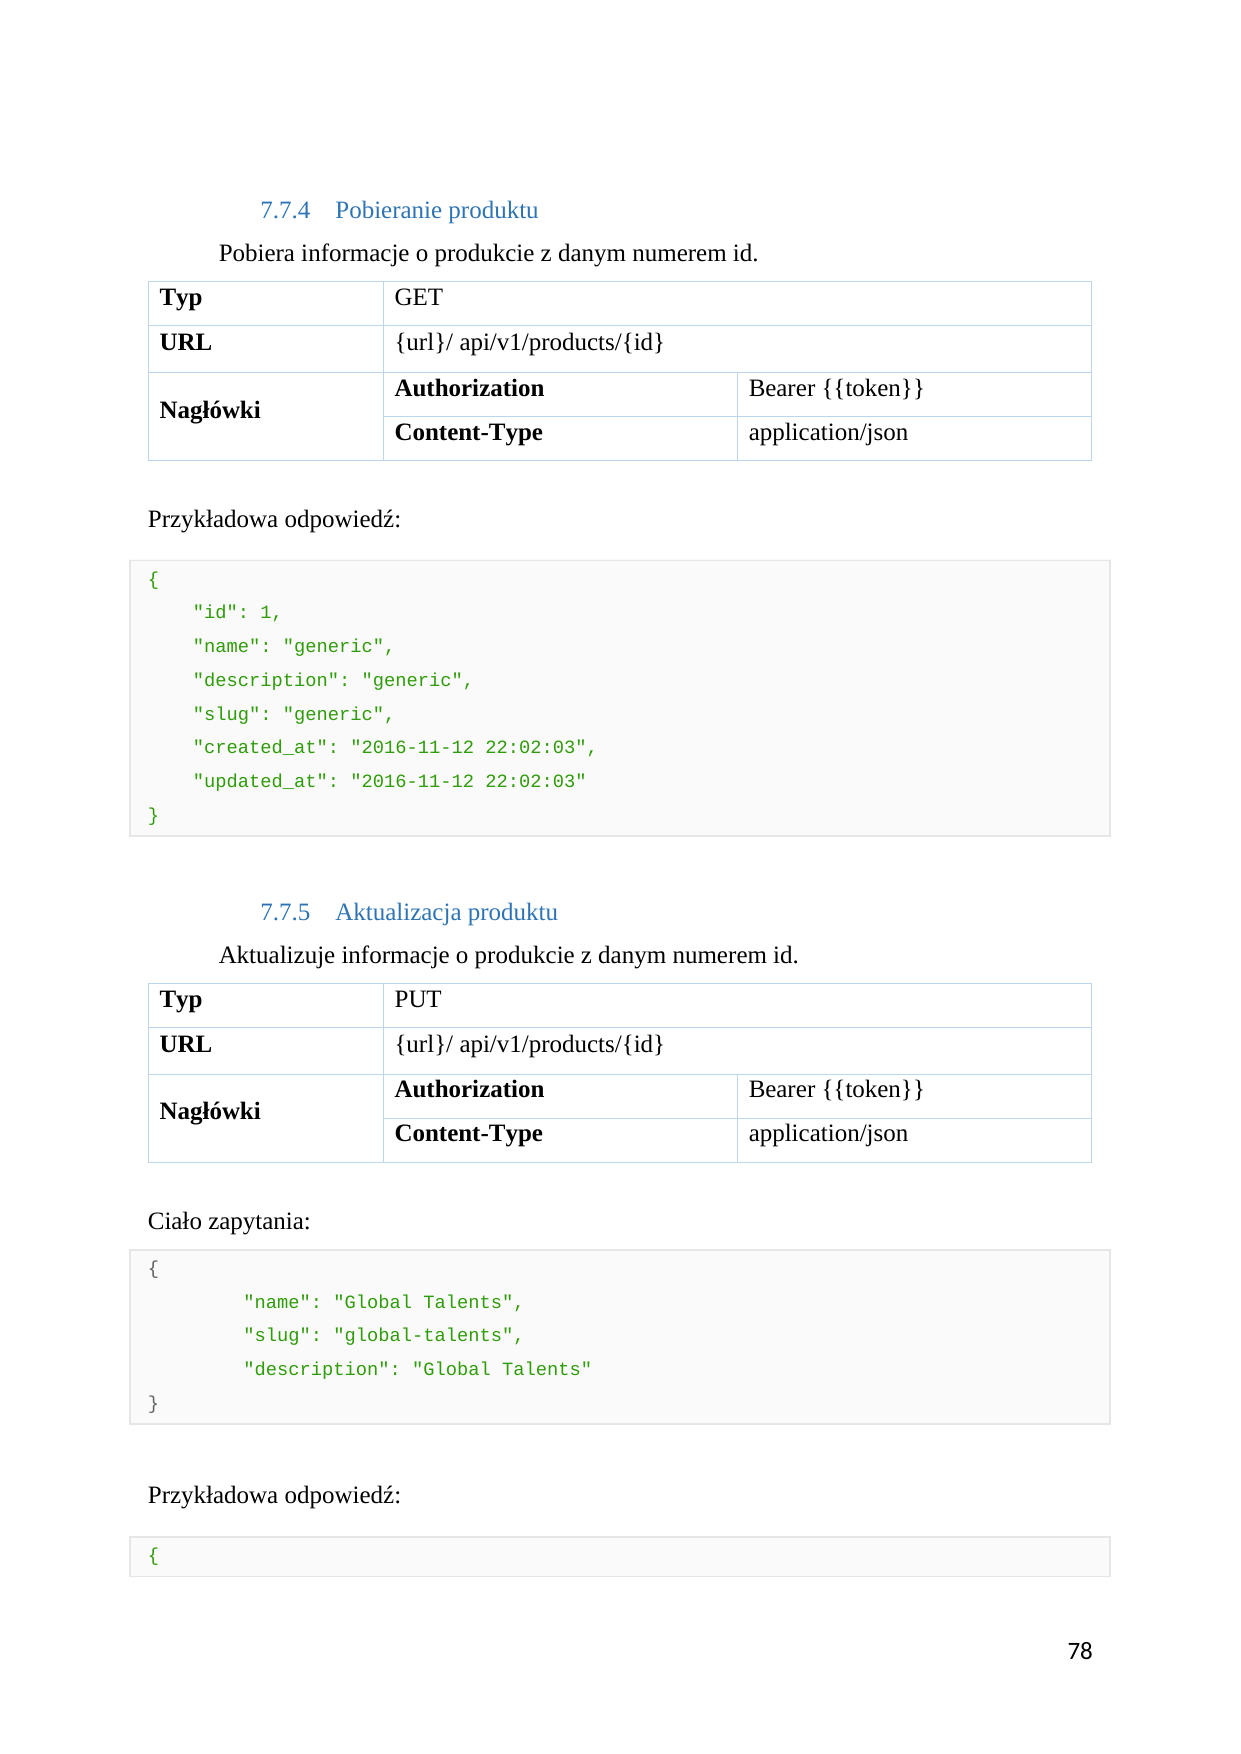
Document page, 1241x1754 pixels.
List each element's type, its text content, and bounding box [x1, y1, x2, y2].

text "name": "generic", [131, 627, 1109, 658]
table_cell {url}/ api/v1/products/{id} [384, 326, 1091, 372]
text Pobiera informacje o produkcie z danym numerem id. [148, 238, 1093, 267]
table_cell application/json [738, 417, 1091, 460]
table_cell Content-Type [384, 1119, 737, 1162]
text { [131, 1538, 1109, 1576]
table_cell Nagłówki [149, 373, 383, 460]
table_cell Authorization [384, 373, 737, 416]
text "created_at": "2016-11-12 22:02:03", [131, 728, 1109, 759]
subtitle Pobieranie produktu [260, 195, 1093, 224]
text Ciało zapytania: [148, 1206, 1093, 1234]
table_cell URL [149, 1028, 383, 1073]
table_cell Nagłówki [149, 1075, 383, 1162]
text "description": "Global Talents" [131, 1350, 1109, 1381]
text Aktualizuje informacje o produkcie z danym numerem id. [148, 940, 1093, 968]
text "id": 1, [131, 593, 1109, 624]
text } [131, 1384, 1109, 1423]
table_cell Bearer {{token}} [738, 1075, 1091, 1117]
text "description": "generic", [131, 661, 1109, 692]
text Przykładowa odpowiedź: [148, 504, 1093, 533]
text "name": "Global Talents", [131, 1283, 1109, 1314]
subtitle Aktualizacja produktu [260, 897, 1093, 925]
text "slug": "generic", [131, 694, 1109, 726]
table_header PUT [384, 984, 1091, 1027]
table_header Typ [149, 984, 383, 1027]
text { [131, 561, 1109, 591]
table_cell Authorization [384, 1075, 737, 1117]
table_cell URL [149, 326, 383, 372]
table_header GET [384, 282, 1091, 325]
text Przykładowa odpowiedź: [148, 1481, 1093, 1509]
text "slug": "global-talents", [131, 1316, 1109, 1347]
text { [131, 1251, 1109, 1280]
table_cell Content-Type [384, 417, 737, 460]
text } [131, 796, 1109, 835]
table_cell {url}/ api/v1/products/{id} [384, 1028, 1091, 1073]
table_cell application/json [738, 1119, 1091, 1162]
text "updated_at": "2016-11-12 22:02:03" [131, 762, 1109, 793]
table_cell Bearer {{token}} [738, 373, 1091, 416]
table_header Typ [149, 282, 383, 325]
